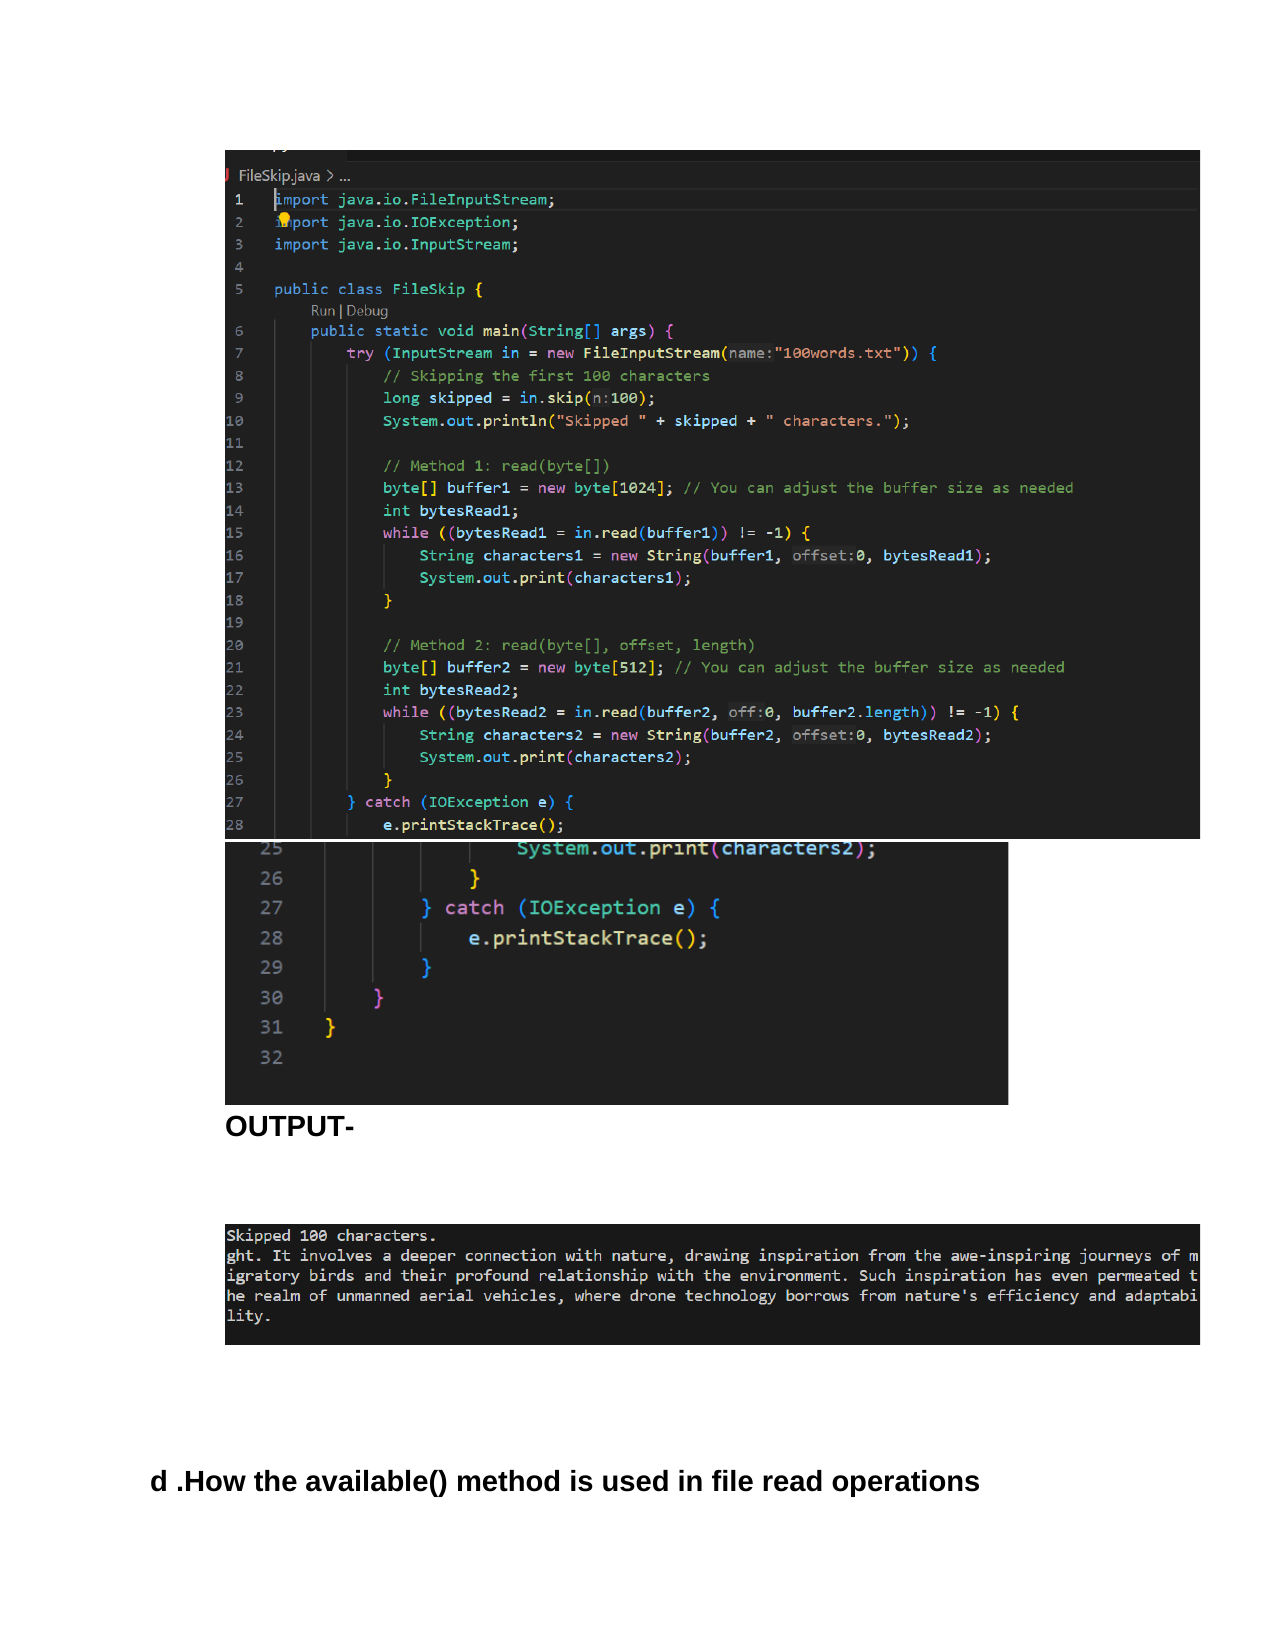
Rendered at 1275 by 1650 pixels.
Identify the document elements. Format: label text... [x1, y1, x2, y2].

picture [225, 1224, 1200, 1345]
picture [225, 842, 1009, 1105]
picture [225, 150, 1200, 839]
text d .How the available() method is used in file read operations [150, 1464, 1125, 1498]
text OUTPUT- [225, 1109, 1125, 1142]
